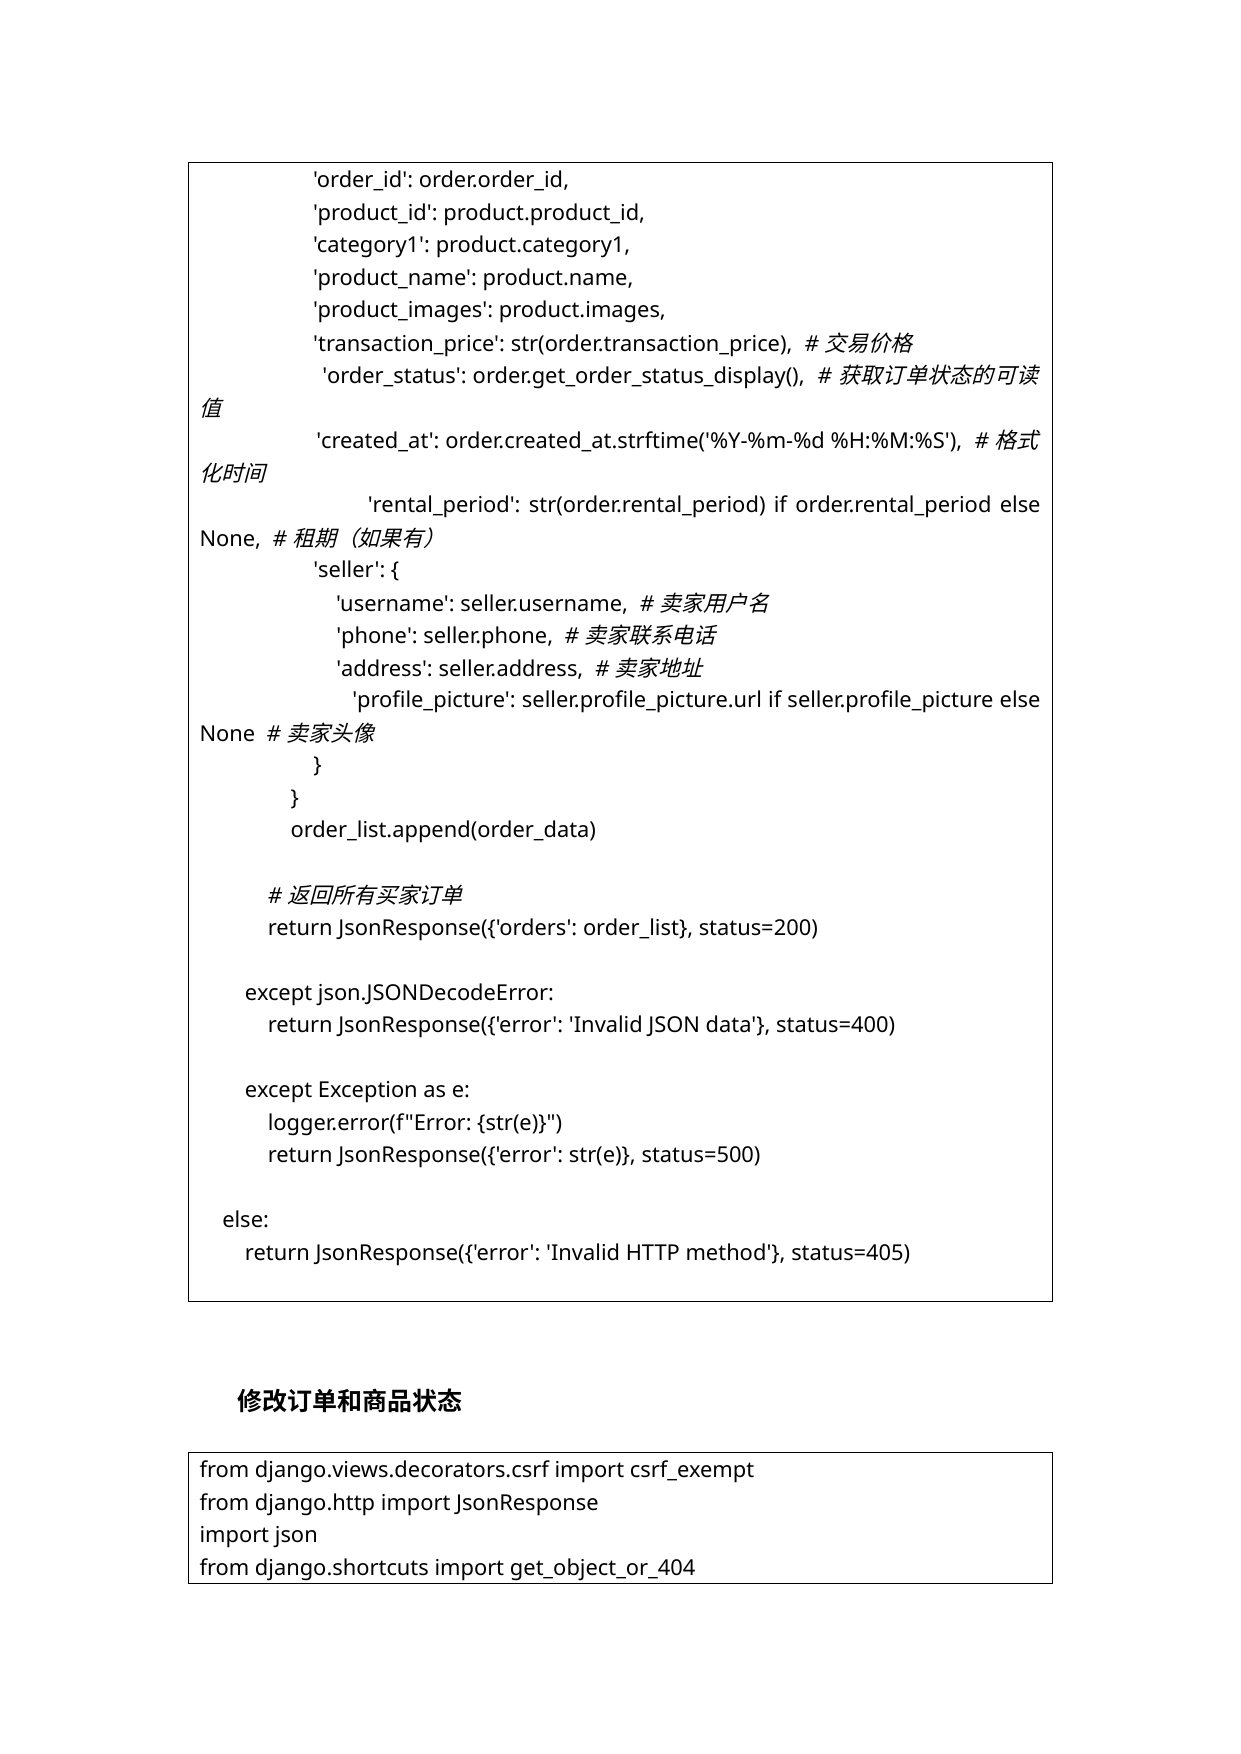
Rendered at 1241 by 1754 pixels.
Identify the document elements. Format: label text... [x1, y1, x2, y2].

subtitle 修改订单和商品状态 [187, 1367, 1053, 1432]
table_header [189, 163, 1052, 1301]
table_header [189, 1453, 1052, 1583]
